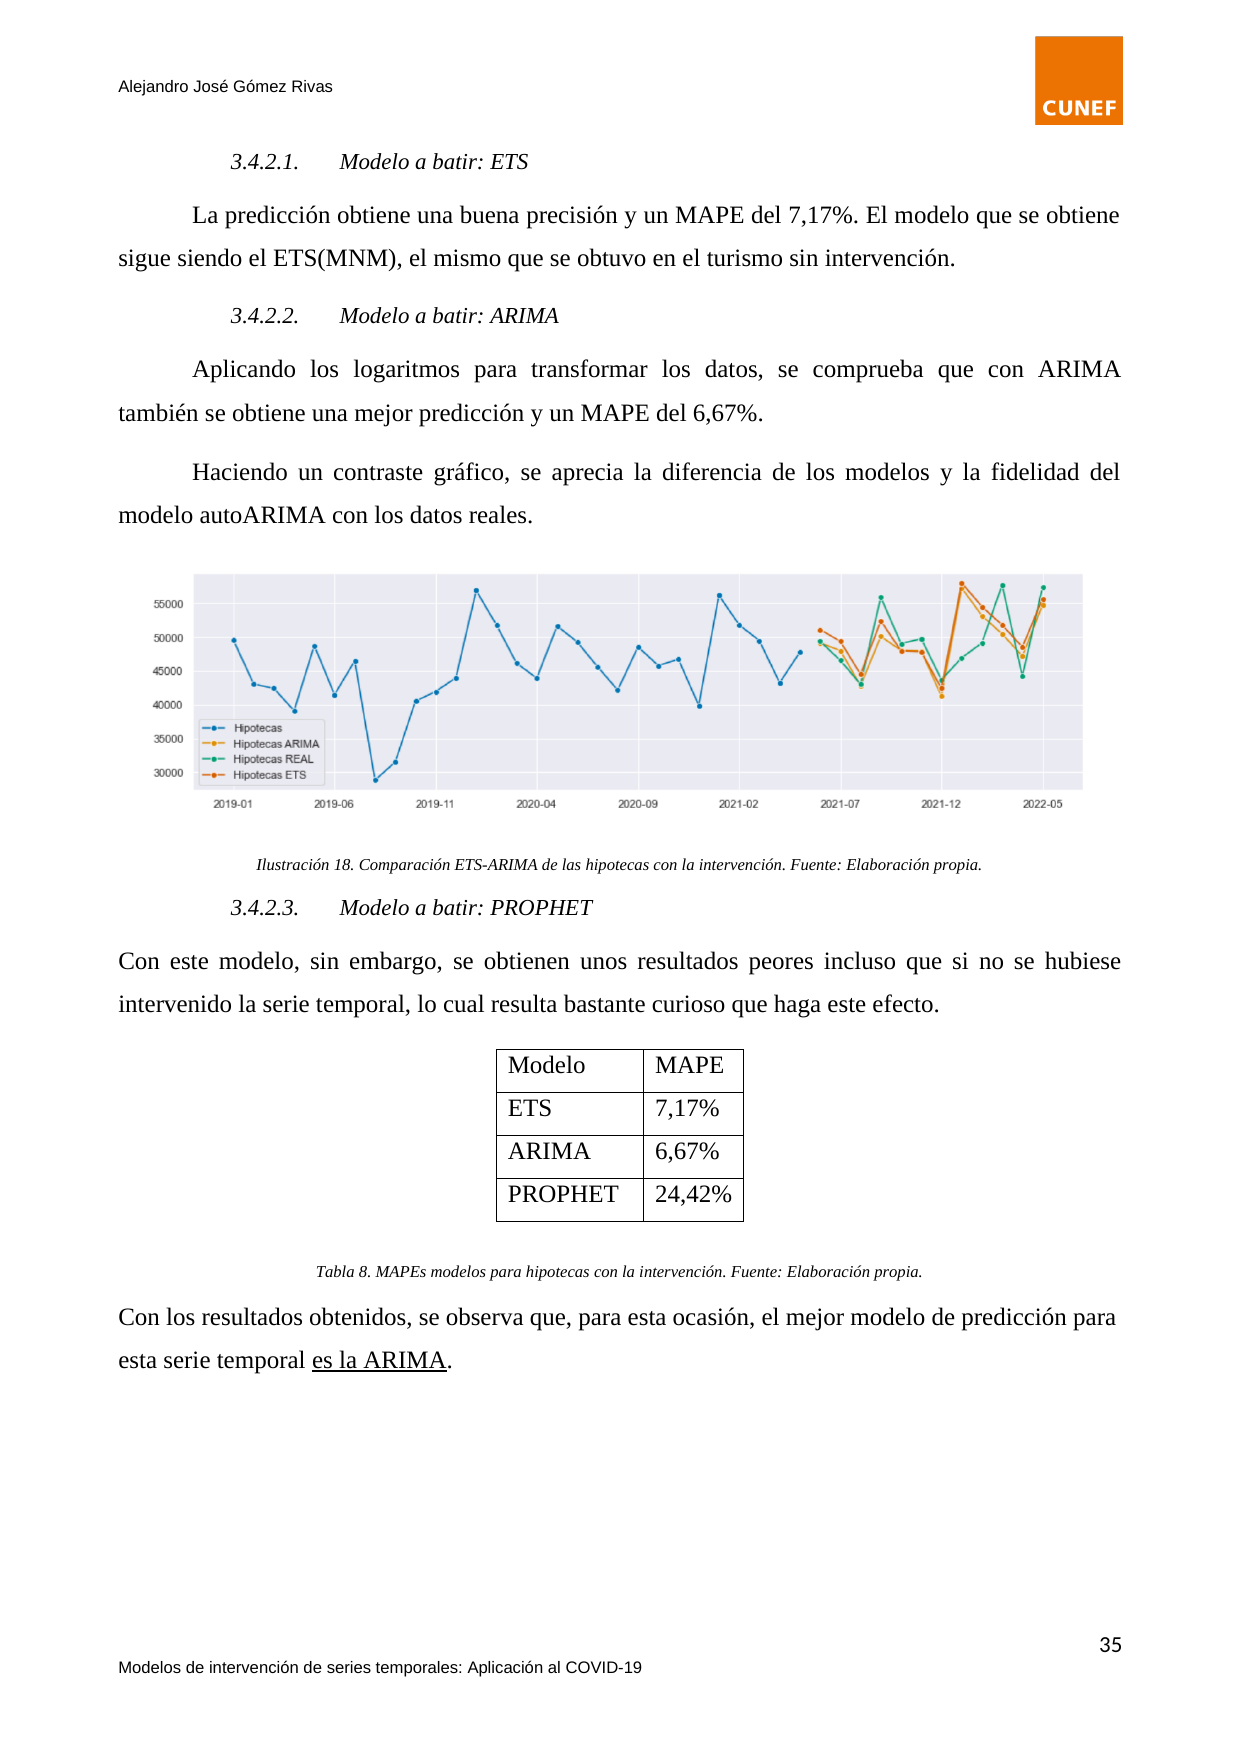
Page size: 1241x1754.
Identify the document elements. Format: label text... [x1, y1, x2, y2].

text Aplicando los logaritmos para transformar los datos, se comprueba que con ARIMA también se obtiene una mejor predicción y un MAPE del 6,67%. [118, 354, 1122, 426]
table_cell PROPHET [497, 1179, 643, 1221]
text Con este modelo, sin embargo, se obtienen unos resultados peores incluso que si no se hubiese intervenido la serie temporal, lo cual resulta bastante curioso que haga este efecto. [118, 946, 1122, 1018]
list Modelo a batir: ETS [231, 148, 1122, 174]
table_header Modelo [497, 1050, 643, 1092]
table_cell 24,42% [644, 1179, 743, 1221]
list Modelo a batir: PROPHET [231, 894, 1122, 921]
picture [1026, 31, 1130, 129]
table_cell 7,17% [644, 1093, 743, 1135]
list Modelo a batir: ARIMA [231, 303, 1122, 329]
table_cell ETS [497, 1093, 643, 1135]
text Con los resultados obtenidos, se observa que, para esta ocasión, el mejor modelo de predicción para esta serie temporal es la ARIMA. [118, 1302, 1122, 1374]
text La predicción obtiene una buena precisión y un MAPE del 7,17%. El modelo que se obtiene sigue siendo el ETS(MNM), el mismo que se obtuvo en el turismo sin intervención. [118, 200, 1122, 272]
table_header MAPE [644, 1050, 743, 1092]
table_cell 6,67% [644, 1136, 743, 1178]
table_cell ARIMA [497, 1136, 643, 1178]
picture [142, 560, 1098, 824]
text Haciendo un contraste gráfico, se aprecia la diferencia de los modelos y la fidelidad del modelo autoARIMA con los datos reales. [118, 457, 1122, 529]
text Tabla 8. MAPEs modelos para hipotecas con la intervención. Fuente: Elaboración propia. [118, 1262, 1122, 1281]
text Ilustración 18. Comparación ETS-ARIMA de las hipotecas con la intervención. Fuente: Elaboración propia. [118, 854, 1122, 874]
